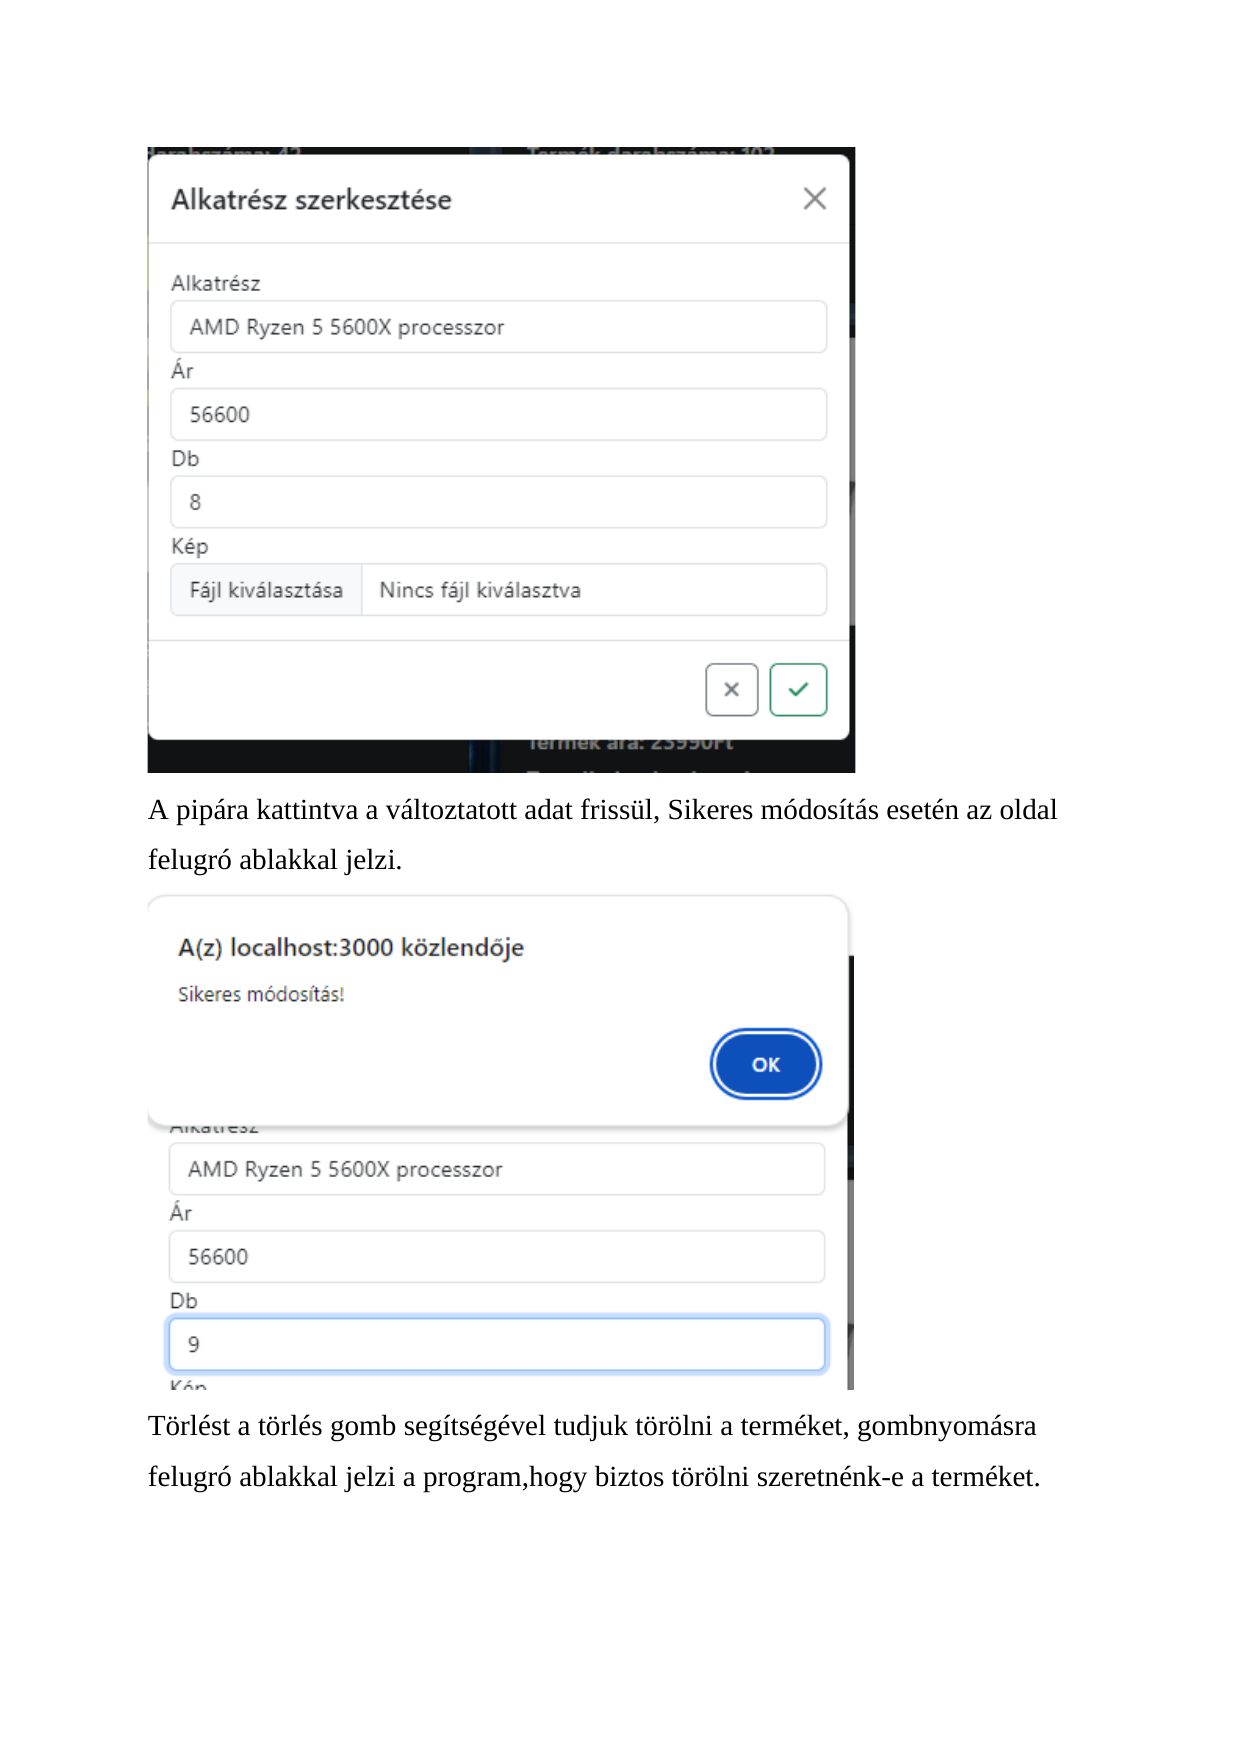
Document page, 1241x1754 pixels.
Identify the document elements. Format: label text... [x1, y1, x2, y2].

list A pipára kattintva a változtatott adat frissül, Sikeres módosítás esetén az oldal felugró ablakkal jelzi. [148, 792, 1093, 876]
picture [147, 892, 854, 1390]
list Törlést a törlés gomb segítségével tudjuk törölni a terméket, gombnyomásra felugró ablakkal jelzi a program,hogy biztos törölni szeretnénk-e a terméket. [148, 1408, 1093, 1492]
picture [147, 147, 856, 773]
